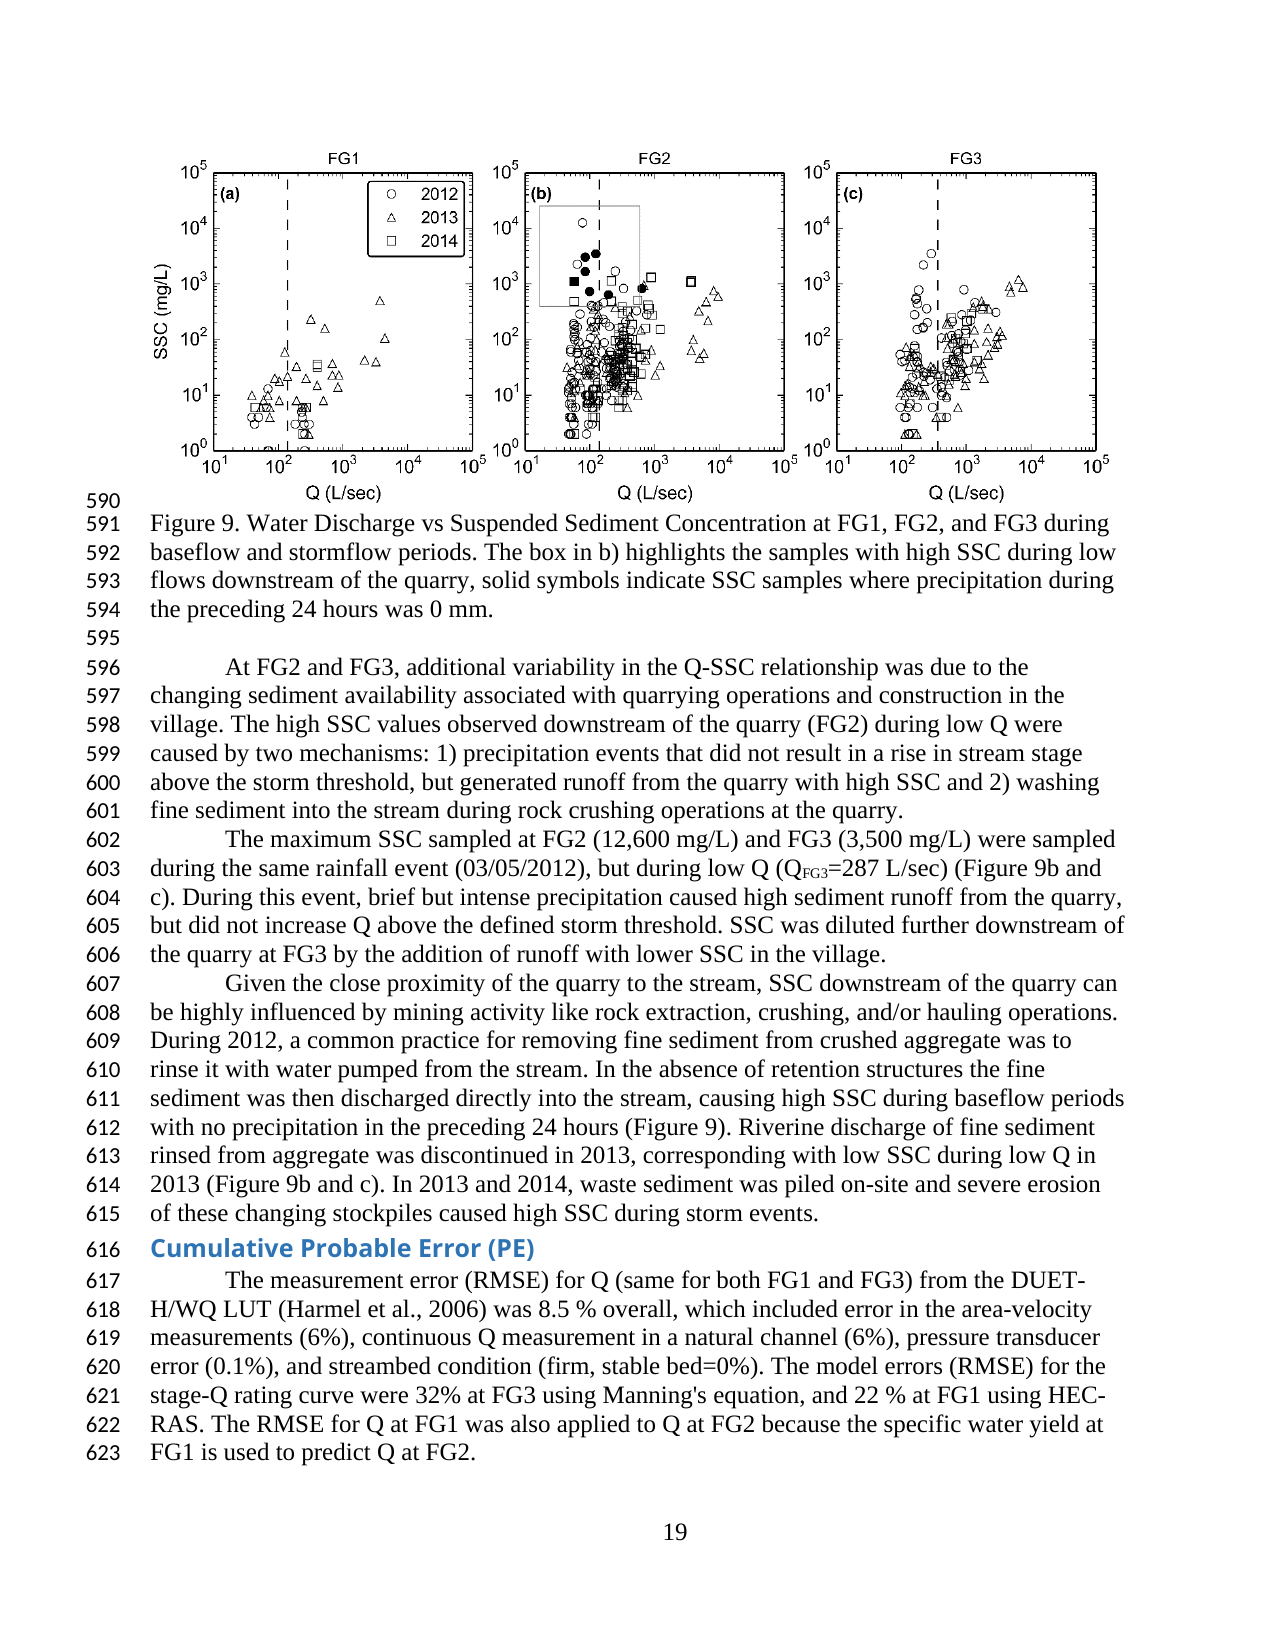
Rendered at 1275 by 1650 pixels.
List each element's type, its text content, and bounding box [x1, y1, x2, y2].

text Given the close proximity of the quarry to the stream, SSC downstream of the quarry can be highly influenced by mining activity like rock extraction, crushing, and/or hauling operations. During 2012, a common practice for removing fine sediment from crushed aggregate was to rinse it with water pumped from the stream. In the absence of retention structures the fine sediment was then discharged directly into the stream, causing high SSC during baseflow periods with no precipitation in the preceding 24 hours (Figure 9). Riverine discharge of fine sediment rinsed from aggregate was discontinued in 2013, corresponding with low SSC during low Q in 2013 (Figure 9b and c). In 2013 and 2014, waste sediment was piled on-site and severe erosion of these changing stockpiles caused high SSC during storm events. [150, 968, 1125, 1227]
text The maximum SSC sampled at FG2 (12,600 mg/L) and FG3 (3,500 mg/L) were sampled during the same rainfall event (03/05/2012), but during low Q (QFG3=287 L/sec) (Figure 9b and c). During this event, brief but intense precipitation caused high sediment runoff from the quarry, but did not increase Q above the defined storm threshold. SSC was diluted further downstream of the quarry at FG3 by the addition of runoff with lower SSC in the village. [150, 824, 1125, 968]
text At FG2 and FG3, additional variability in the Q-SSC relationship was due to the changing sediment availability associated with quarrying operations and construction in the village. The high SSC values observed downstream of the quarry (FG2) during low Q were caused by two mechanisms: 1) precipitation events that did not result in a rise in stream stage above the storm threshold, but generated runoff from the quarry with high SSC and 2) washing fine sediment into the stream during rock crushing operations at the quarry. [150, 652, 1125, 824]
text The measurement error (RMSE) for Q (same for both FG1 and FG3) from the DUET-H/WQ LUT (Harmel et al., 2006) was 8.5 % overall, which included error in the area-velocity measurements (6%), continuous Q measurement in a natural channel (6%), pressure transducer error (0.1%), and streambed condition (firm, stable bed=0%). The model errors (RMSE) for the stage-Q rating curve were 32% at FG3 using Manning's equation, and 22 % at FG1 using HEC-RAS. The RMSE for Q at FG1 was also applied to Q at FG2 because the specific water yield at FG1 is used to predict Q at FG2. [150, 1265, 1125, 1466]
text Figure 9. Water Discharge vs Suspended Sediment Concentration at FG1, FG2, and FG3 during baseflow and stormflow periods. The box in b) highlights the samples with high SSC during low flows downstream of the quarry, solid symbols indicate SSC samples where precipitation during the preceding 24 hours was 0 mm. [150, 508, 1125, 623]
subtitle Cumulative Probable Error (PE) [150, 1231, 1125, 1265]
picture [150, 150, 1112, 508]
